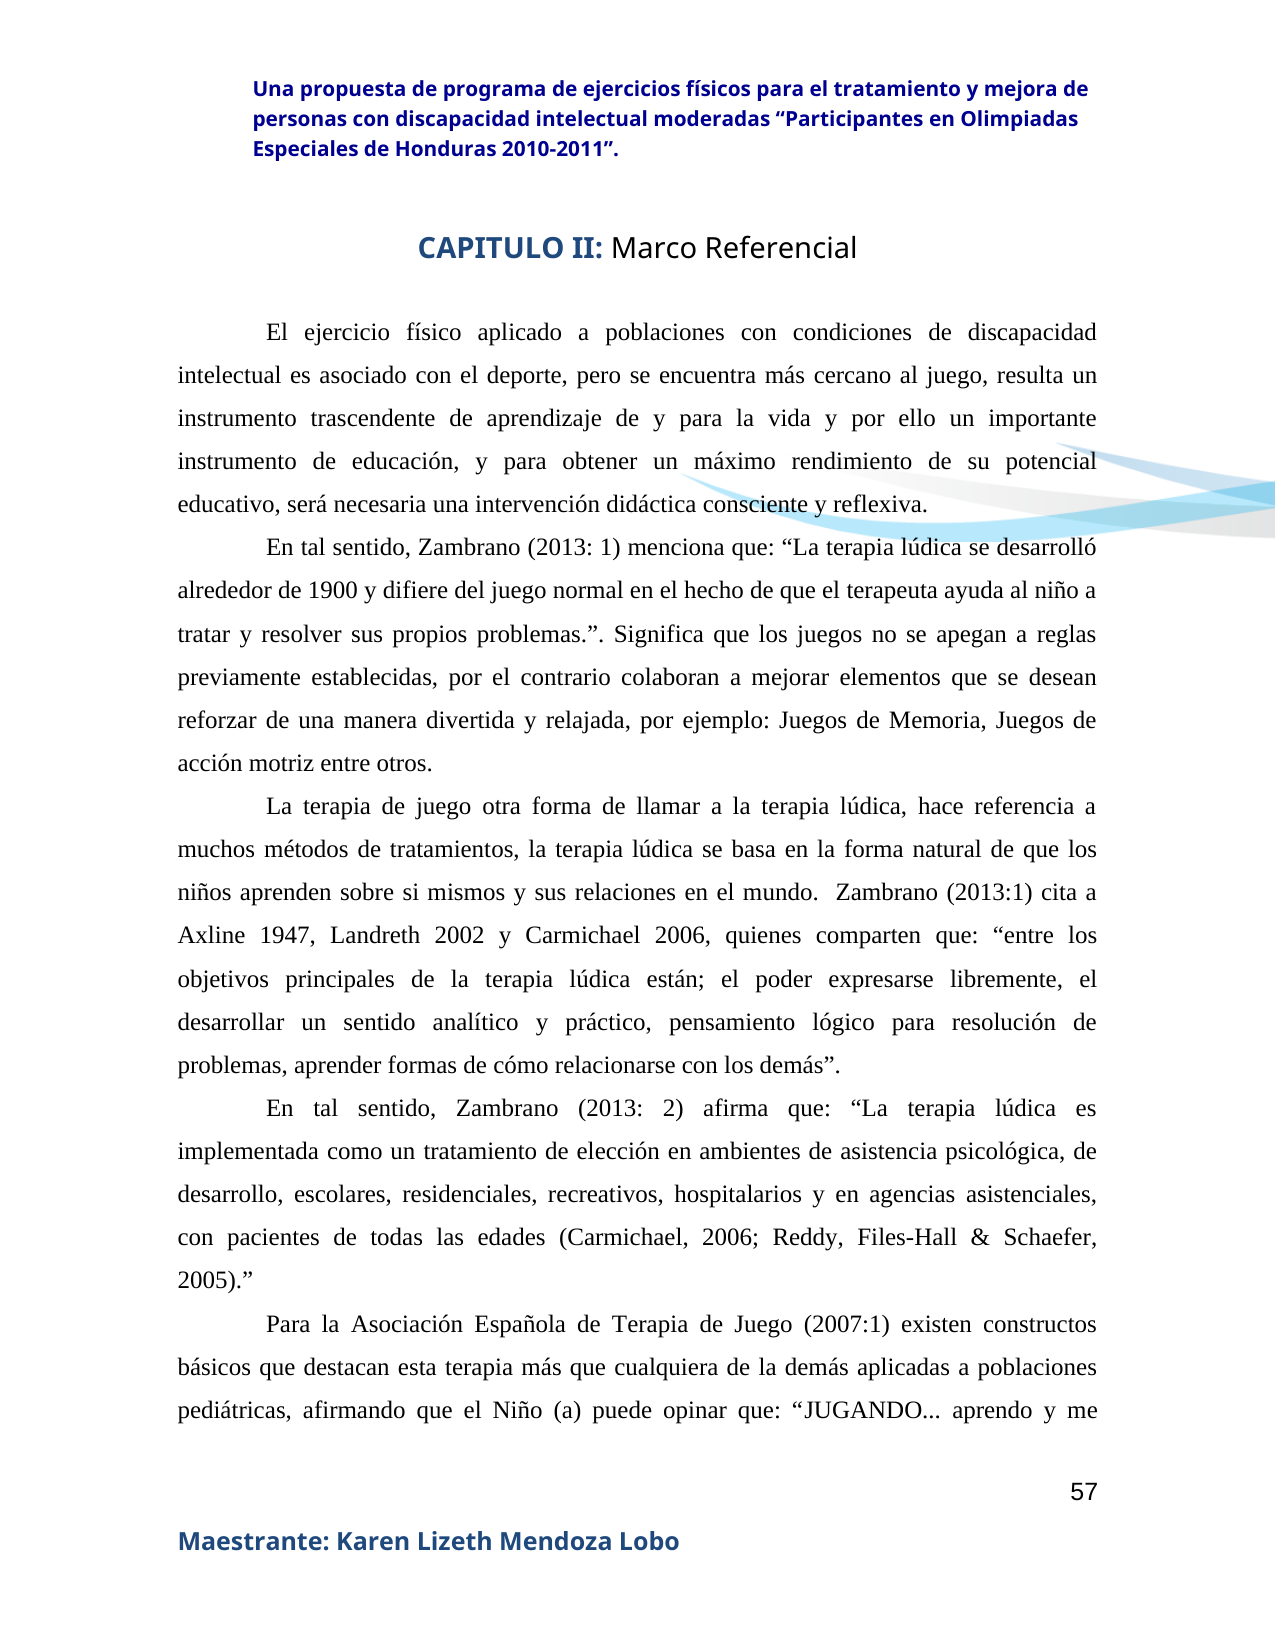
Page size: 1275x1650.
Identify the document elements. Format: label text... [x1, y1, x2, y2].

picture [680, 298, 1275, 542]
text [177, 1309, 1098, 1424]
text El ejercicio físico aplicado a poblaciones con condiciones de discapacidad intelectual es asociado con el deporte, pero se encuentra más cercano al juego, resulta un instrumento trascendente de aprendizaje de y para la vida y por ello un importante instrumento de educación, y para obtener un máximo rendimiento de su potencial educativo, será necesaria una intervención didáctica consciente y reflexiva. [177, 317, 1098, 518]
text En tal sentido, Zambrano (2013: 2) afirma que: “La terapia lúdica es implementada como un tratamiento de elección en ambientes de asistencia psicológica, de desarrollo, escolares, residenciales, recreativos, hospitalarios y en agencias asistenciales, con pacientes de todas las edades (Carmichael, 2006; Reddy, Files-Hall & Schaefer, 2005).” [177, 1093, 1098, 1294]
text La terapia de juego otra forma de llamar a la terapia lúdica, hace referencia a muchos métodos de tratamientos, la terapia lúdica se basa en la forma natural de que los niños aprenden sobre si mismos y sus relaciones en el mundo. Zambrano (2013:1) cita a Axline 1947, Landreth 2002 y Carmichael 2006, quienes comparten que: “entre los objetivos principales de la terapia lúdica están; el poder expresarse libremente, el desarrollar un sentido analítico y práctico, pensamiento lógico para resolución de problemas, aprender formas de cómo relacionarse con los demás”. [177, 791, 1098, 1079]
text En tal sentido, Zambrano (2013: 1) menciona que: “La terapia lúdica se desarrolló alrededor de 1900 y difiere del juego normal en el hecho de que el terapeuta ayuda al niño a tratar y resolver sus propios problemas.”. Significa que los juegos no se apegan a reglas previamente establecidas, por el contrario colaboran a mejorar elementos que se desean reforzar de una manera divertida y relajada, por ejemplo: Juegos de Memoria, Juegos de acción motriz entre otros. [177, 532, 1098, 777]
